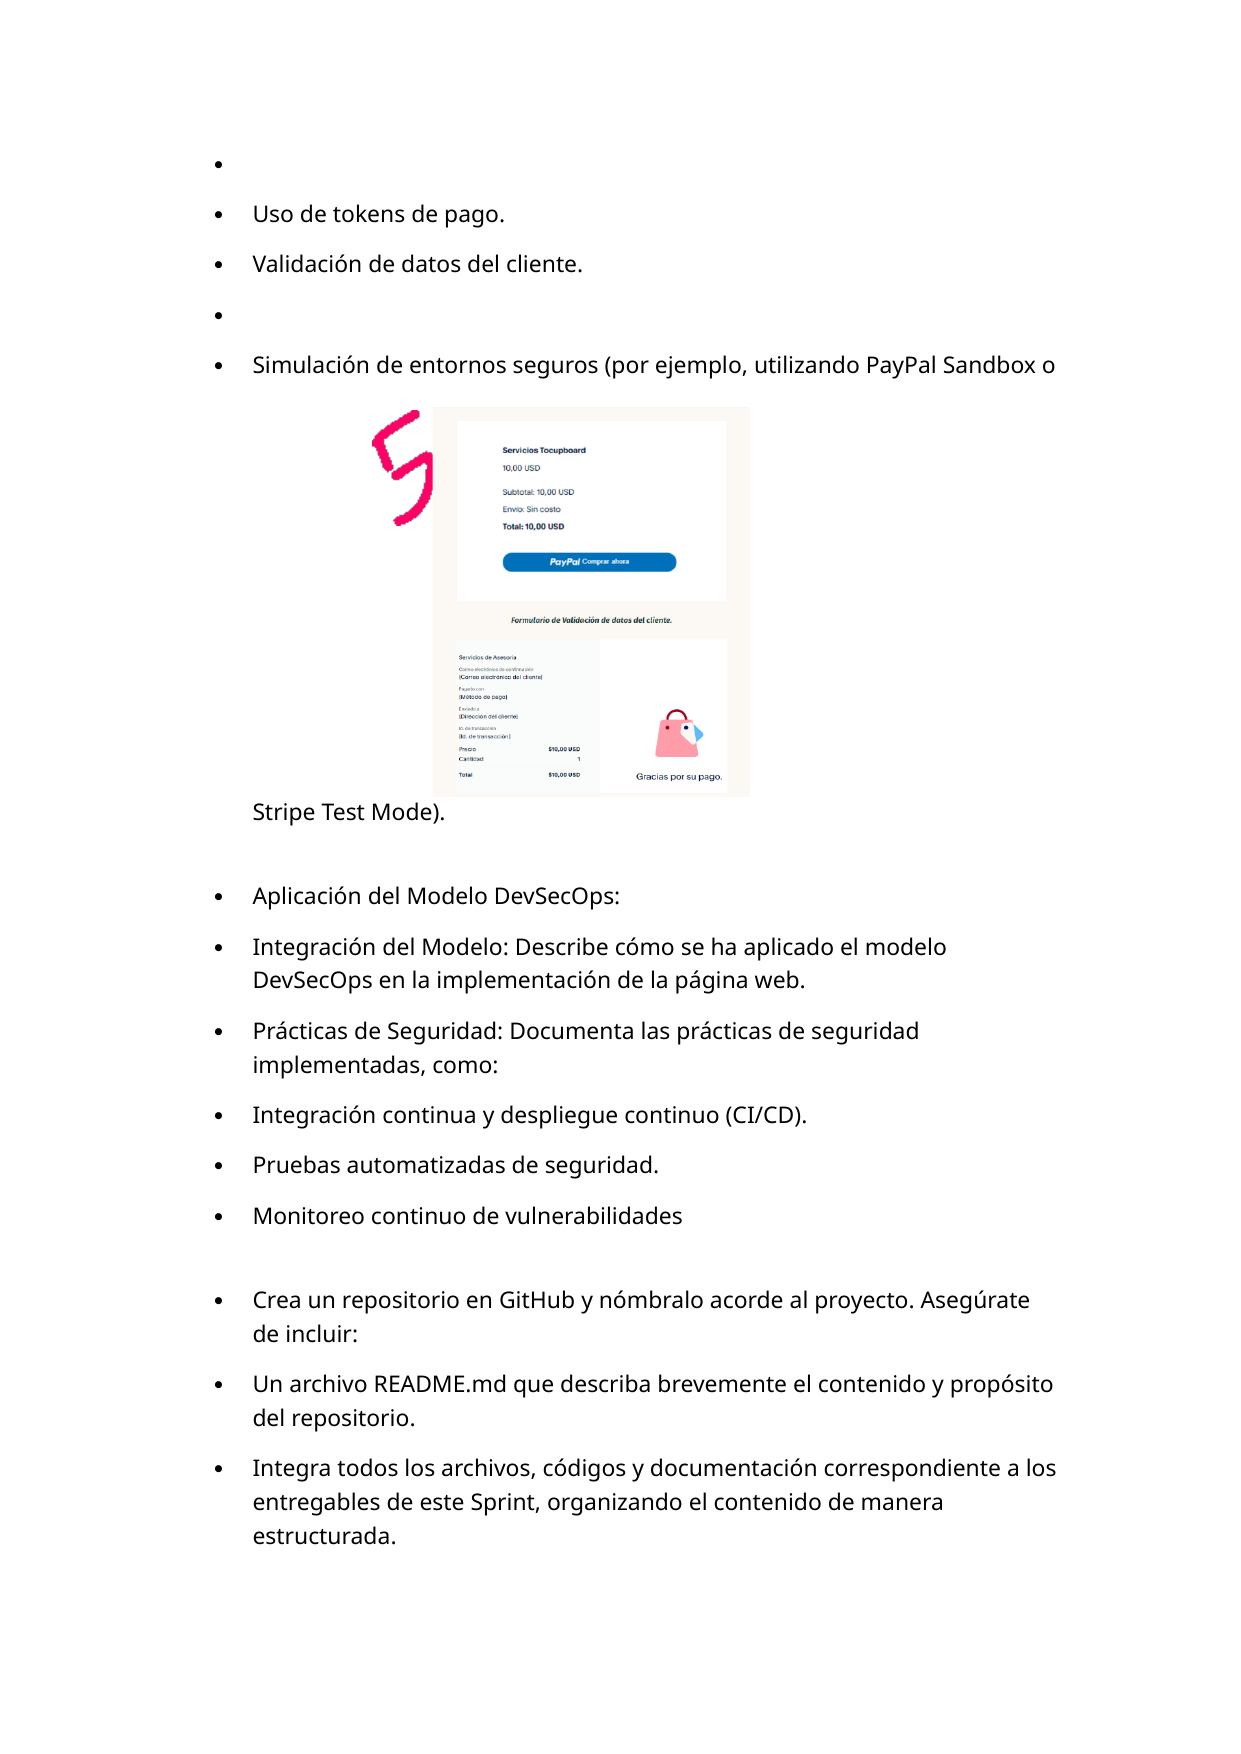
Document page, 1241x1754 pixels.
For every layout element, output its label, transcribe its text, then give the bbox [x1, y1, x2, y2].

list Uso de tokens de pago. [215, 198, 1063, 229]
list Un archivo README.md que describa brevemente el contenido y propósito del repositorio. [215, 1368, 1063, 1433]
list Integración continua y despliegue continuo (CI/CD). [215, 1099, 1063, 1130]
list Validación de datos del cliente. [215, 248, 1063, 280]
list Pruebas automatizadas de seguridad. [215, 1149, 1063, 1181]
list Integración del Modelo: Describe cómo se ha aplicado el modelo DevSecOps en la implementación de la página web. [215, 931, 1063, 996]
list Crea un repositorio en GitHub y nómbralo acorde al proyecto. Asegúrate de incluir: [215, 1284, 1063, 1349]
picture [372, 407, 750, 797]
list Aplicación del Modelo DevSecOps: [215, 880, 1063, 912]
list Integra todos los archivos, códigos y documentación correspondiente a los entregables de este Sprint, organizando el contenido de manera estructurada. [215, 1452, 1063, 1551]
list Prácticas de Seguridad: Documenta las prácticas de seguridad implementadas, como: [215, 1015, 1063, 1080]
list Monitoreo continuo de vulnerabilidades [215, 1200, 1063, 1265]
